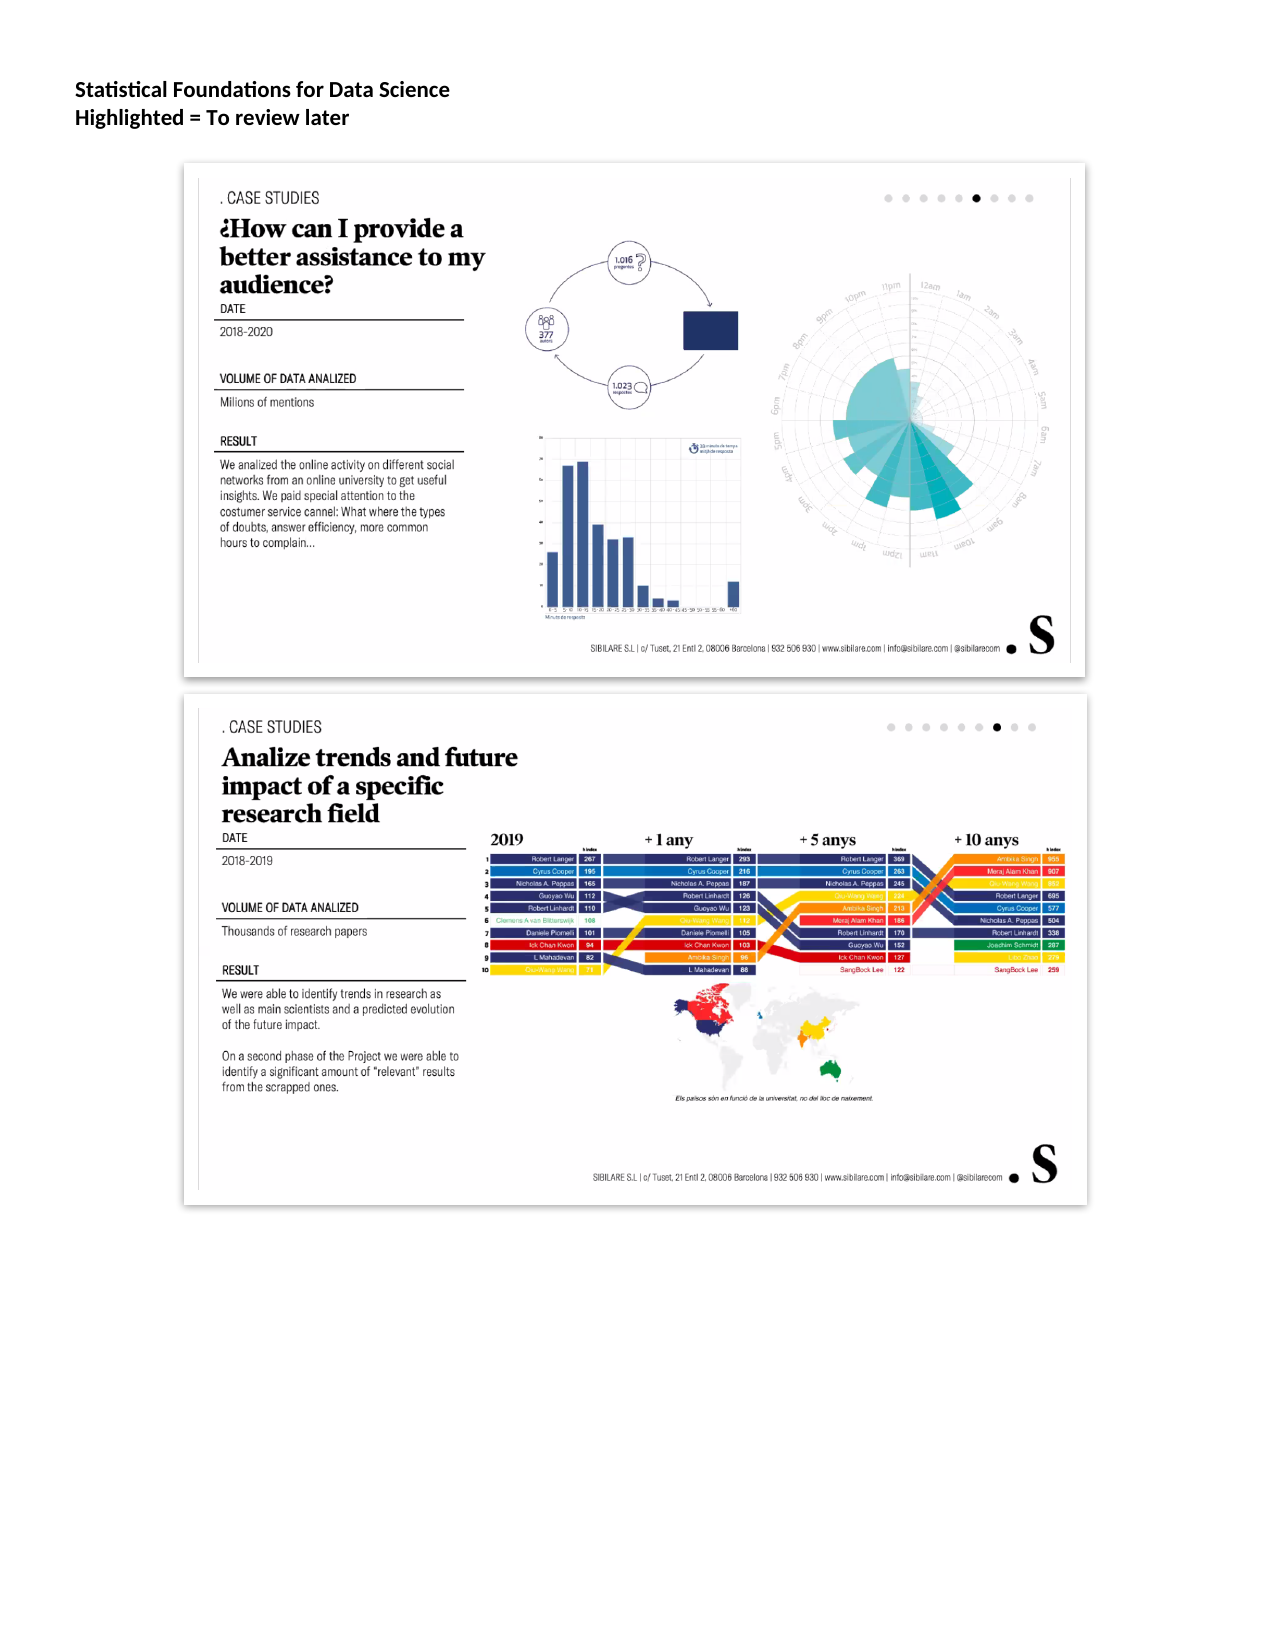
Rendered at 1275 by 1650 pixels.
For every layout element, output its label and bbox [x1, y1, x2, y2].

picture [198, 178, 1071, 663]
picture [198, 708, 1072, 1190]
